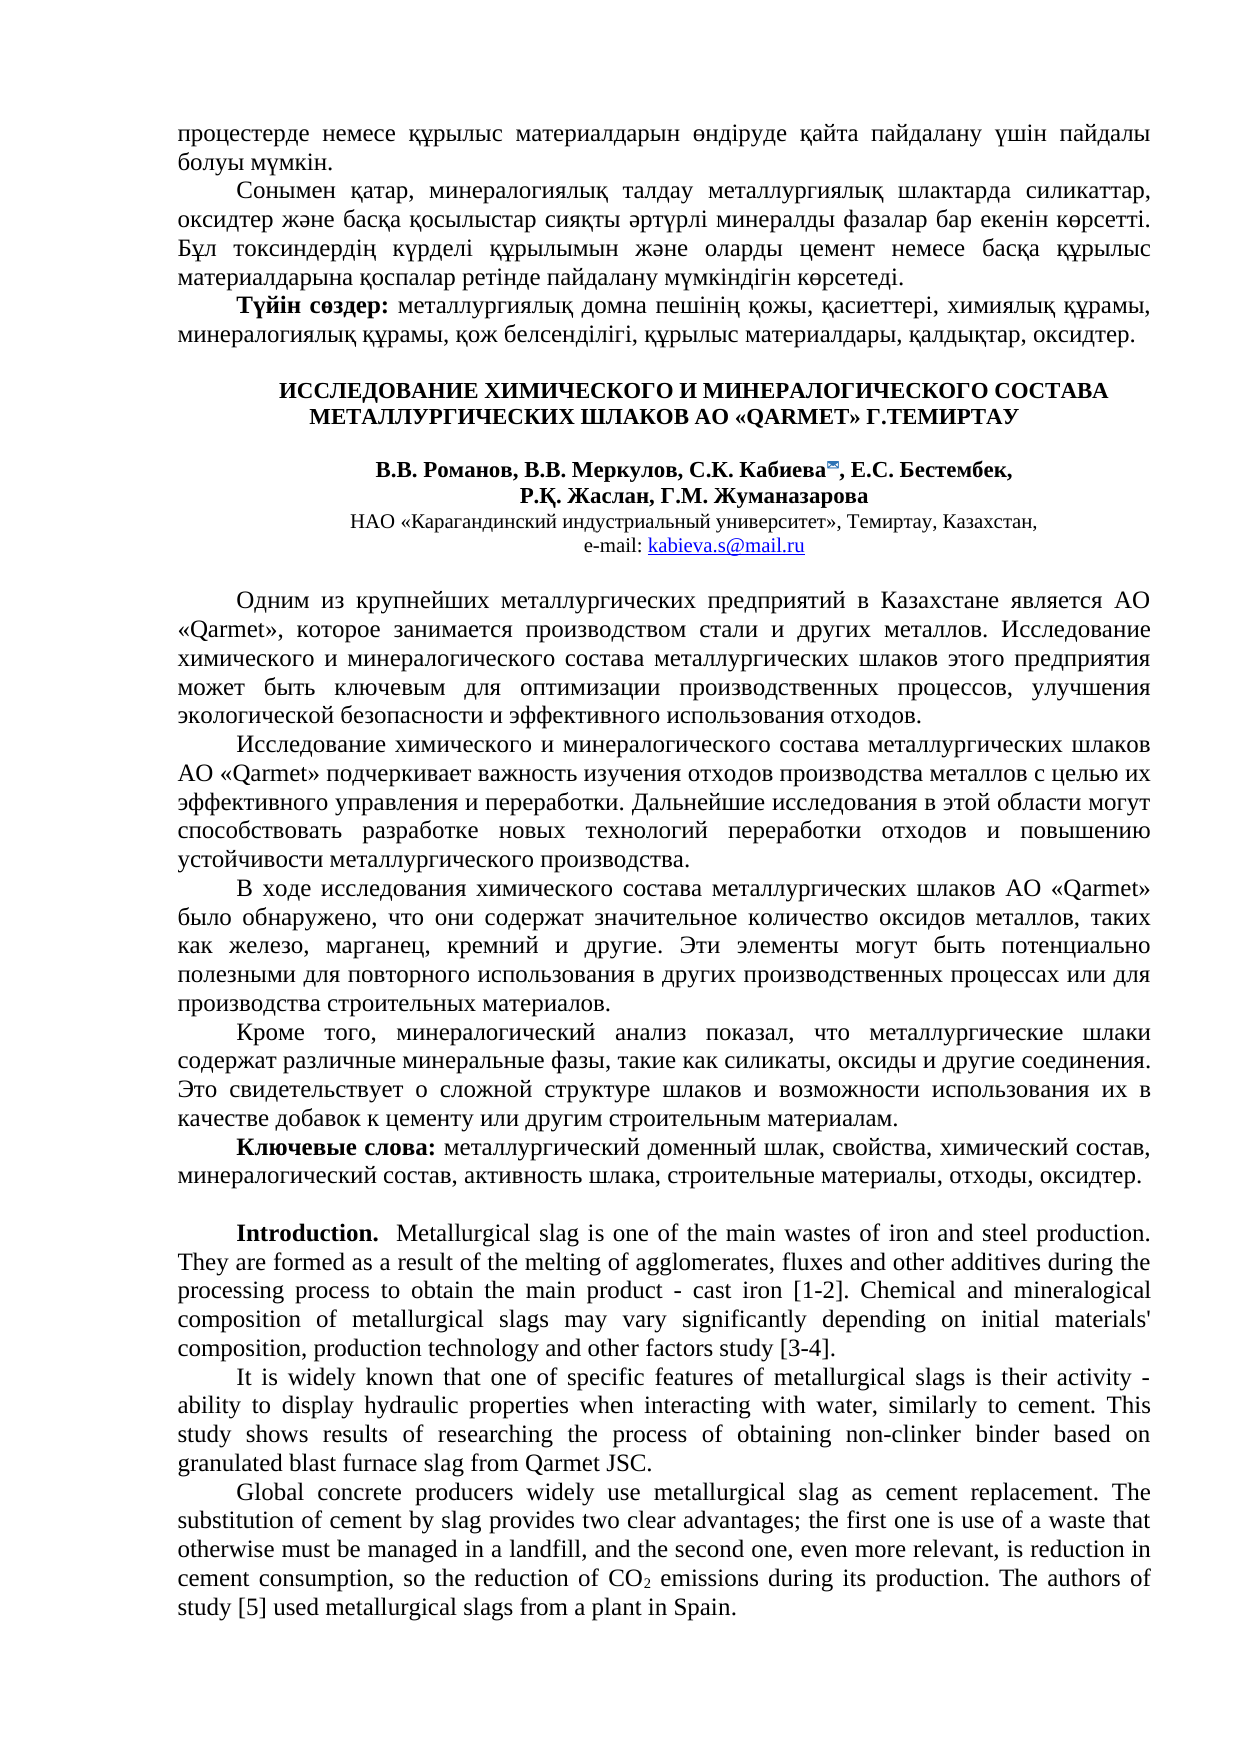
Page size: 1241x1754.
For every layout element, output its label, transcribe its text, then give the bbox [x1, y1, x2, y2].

text В.В. Романов, В.В. Меркулов, С.К. Кабиева, Е.С. Бестембек, [177, 456, 1152, 482]
text Ключевые слова: металлургический доменный шлак, свойства, химический состав, минералогический состав, активность шлака, строительные материалы, отходы, оксидтер. [177, 1132, 1152, 1189]
text Исследование химического и минералогического состава металлургических шлаков АО «Qarmet» подчеркивает важность изучения отходов производства металлов с целью их эффективного управления и переработки. Дальнейшие исследования в этой области могут способствовать разработке новых технологий переработки отходов и повышению устойчивости металлургического производства. [177, 729, 1152, 873]
text Р.Қ. Жаслан, Г.М. Жуманазарова [177, 482, 1152, 509]
text Global concrete producers widely use metallurgical slag as cement replacement. The substitution of cement by slag provides two clear advantages; the first one is use of a waste that otherwise must be managed in a landfill, and the second one, even more relevant, is reduction in cement consumption, so the reduction of CO2 emissions during its production. The authors of study [5] used metallurgical slags from a plant in Spain. [177, 1477, 1152, 1621]
text Сонымен қатар, минералогиялық талдау металлургиялық шлактарда силикаттар, оксидтер және басқа қосылыстар сияқты әртүрлі минералды фазалар бар екенін көрсетті. Бұл токсиндердің күрделі құрылымын және оларды цемент немесе басқа құрылыс материалдарына қоспалар ретінде пайдалану мүмкіндігін көрсетеді. [177, 176, 1152, 291]
text Кроме того, минералогический анализ показал, что металлургические шлаки содержат различные минеральные фазы, такие как силикаты, оксиды и другие соединения. Это свидетельствует о сложной структуре шлаков и возможности использования их в качестве добавок к цементу или другим строительным материалам. [177, 1017, 1152, 1132]
text НАО «Карагандинский индустриальный университет», Темиртау, Казахстан, [177, 509, 1152, 533]
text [177, 118, 1152, 176]
text It is widely known that one of specific features of metallurgical slags is their activity - ability to display hydraulic properties when interacting with water, similarly to cement. This study shows results of researching the process of obtaining non-clinker binder based on granulated blast furnace slag from Qarmet JSC. [177, 1362, 1152, 1477]
text Одним из крупнейших металлургических предприятий в Казахстане является АО «Qarmet», которое занимается производством стали и других металлов. Исследование химического и минералогического состава металлургических шлаков этого предприятия может быть ключевым для оптимизации производственных процессов, улучшения экологической безопасности и эффективного использования отходов. [177, 586, 1152, 729]
text В ходе исследования химического состава металлургических шлаков АО «Qarmet» было обнаружено, что они содержат значительное количество оксидов металлов, таких как железо, марганец, кремний и другие. Эти элементы могут быть потенциально полезными для повторного использования в других производственных процессах или для производства строительных материалов. [177, 873, 1152, 1017]
text ИССЛЕДОВАНИЕ ХИМИЧЕСКОГО И МИНЕРАЛОГИЧЕСКОГО СОСТАВА МЕТАЛЛУРГИЧЕСКИХ ШЛАКОВ АО «QARMET» Г.ТЕМИРТАУ [177, 377, 1152, 429]
text Introduction. Metallurgical slag is one of the main wastes of iron and steel production. They are formed as a result of the melting of agglomerates, fluxes and other additives during the processing process to obtain the main product - cast iron [1-2]. Chemical and mineralogical composition of metallurgical slags may vary significantly depending on initial materials' composition, production technology and other factors study [3-4]. [177, 1218, 1152, 1362]
text e-mail: kabieva.s@mail.ru [177, 533, 1152, 557]
text Түйін сөздер: металлургиялық домна пешінің қожы, қасиеттері, химиялық құрамы, минералогиялық құрамы, қож белсенділігі, құрылыс материалдары, қалдықтар, оксидтер. [177, 291, 1152, 348]
